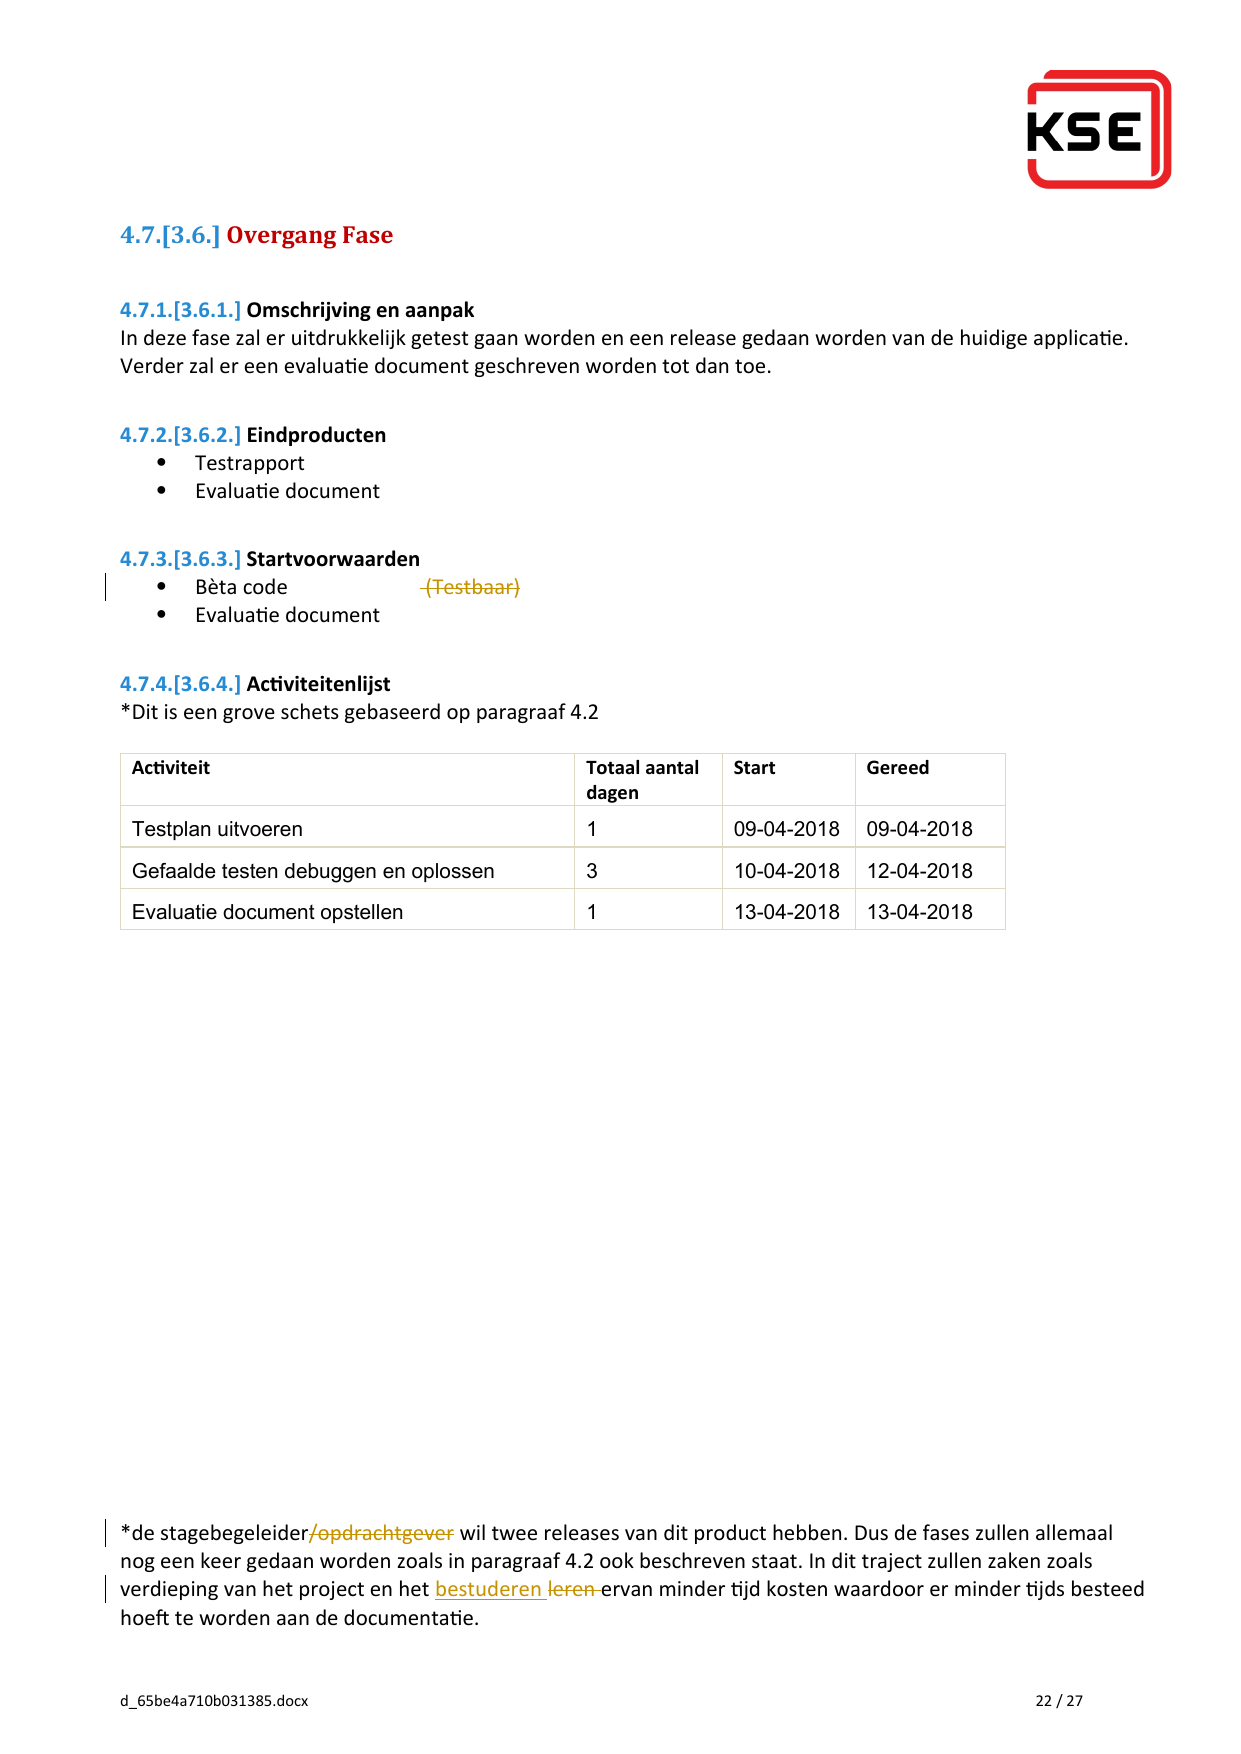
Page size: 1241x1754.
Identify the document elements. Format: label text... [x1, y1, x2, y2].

table_cell 13-04-2018 [723, 889, 855, 929]
table_cell 10-04-2018 [723, 848, 855, 888]
table_cell 09-04-2018 [723, 806, 855, 846]
list Testrapport [157, 448, 1150, 476]
list Evaluatie document [157, 601, 1150, 628]
text *Dit is een grove schets gebaseerd op paragraaf 4.2 [120, 697, 1150, 725]
table_header Totaal aantal dagen [575, 754, 722, 805]
subtitle Activiteitenlijst [120, 669, 1150, 697]
picture [1027, 70, 1172, 189]
table_header Gereed [856, 754, 1005, 805]
subtitle Eindproducten [120, 420, 1150, 448]
table_cell Evaluatie document opstellen [121, 889, 574, 929]
table_cell Testplan uitvoeren [121, 806, 574, 846]
list Evaluatie document [157, 476, 1150, 504]
table_cell 3 [575, 848, 722, 888]
subtitle Overgang Fase [120, 219, 1150, 248]
subtitle Omschrijving en aanpak [120, 295, 1150, 323]
table_cell 09-04-2018 [856, 806, 1005, 846]
table_header Start [723, 754, 855, 805]
list Bèta code [157, 572, 1150, 601]
subtitle Startvoorwaarden [120, 544, 1150, 572]
table_cell 1 [575, 889, 722, 929]
text Verder zal er een evaluatie document geschreven worden tot dan toe. [120, 351, 1150, 379]
text In deze fase zal er uitdrukkelijk getest gaan worden en een release gedaan worden van de huidige applicatie. [120, 323, 1150, 351]
table_cell Gefaalde testen debuggen en oplossen [121, 848, 574, 888]
table_cell 13-04-2018 [856, 889, 1005, 929]
table_header Activiteit [121, 754, 574, 805]
text *de stagebegeleider wil twee releases van dit product hebben. Dus de fases zullen allemaal nog een keer gedaan worden zoals in paragraaf 4.2 ook beschreven staat. In dit traject zullen zaken zoals verdieping van het project en het ervan minder tijd kosten waardoor er minder tijds besteed hoeft te worden aan de documentatie. [120, 1518, 1150, 1631]
table_cell 1 [575, 806, 722, 846]
table_cell 12-04-2018 [856, 848, 1005, 888]
